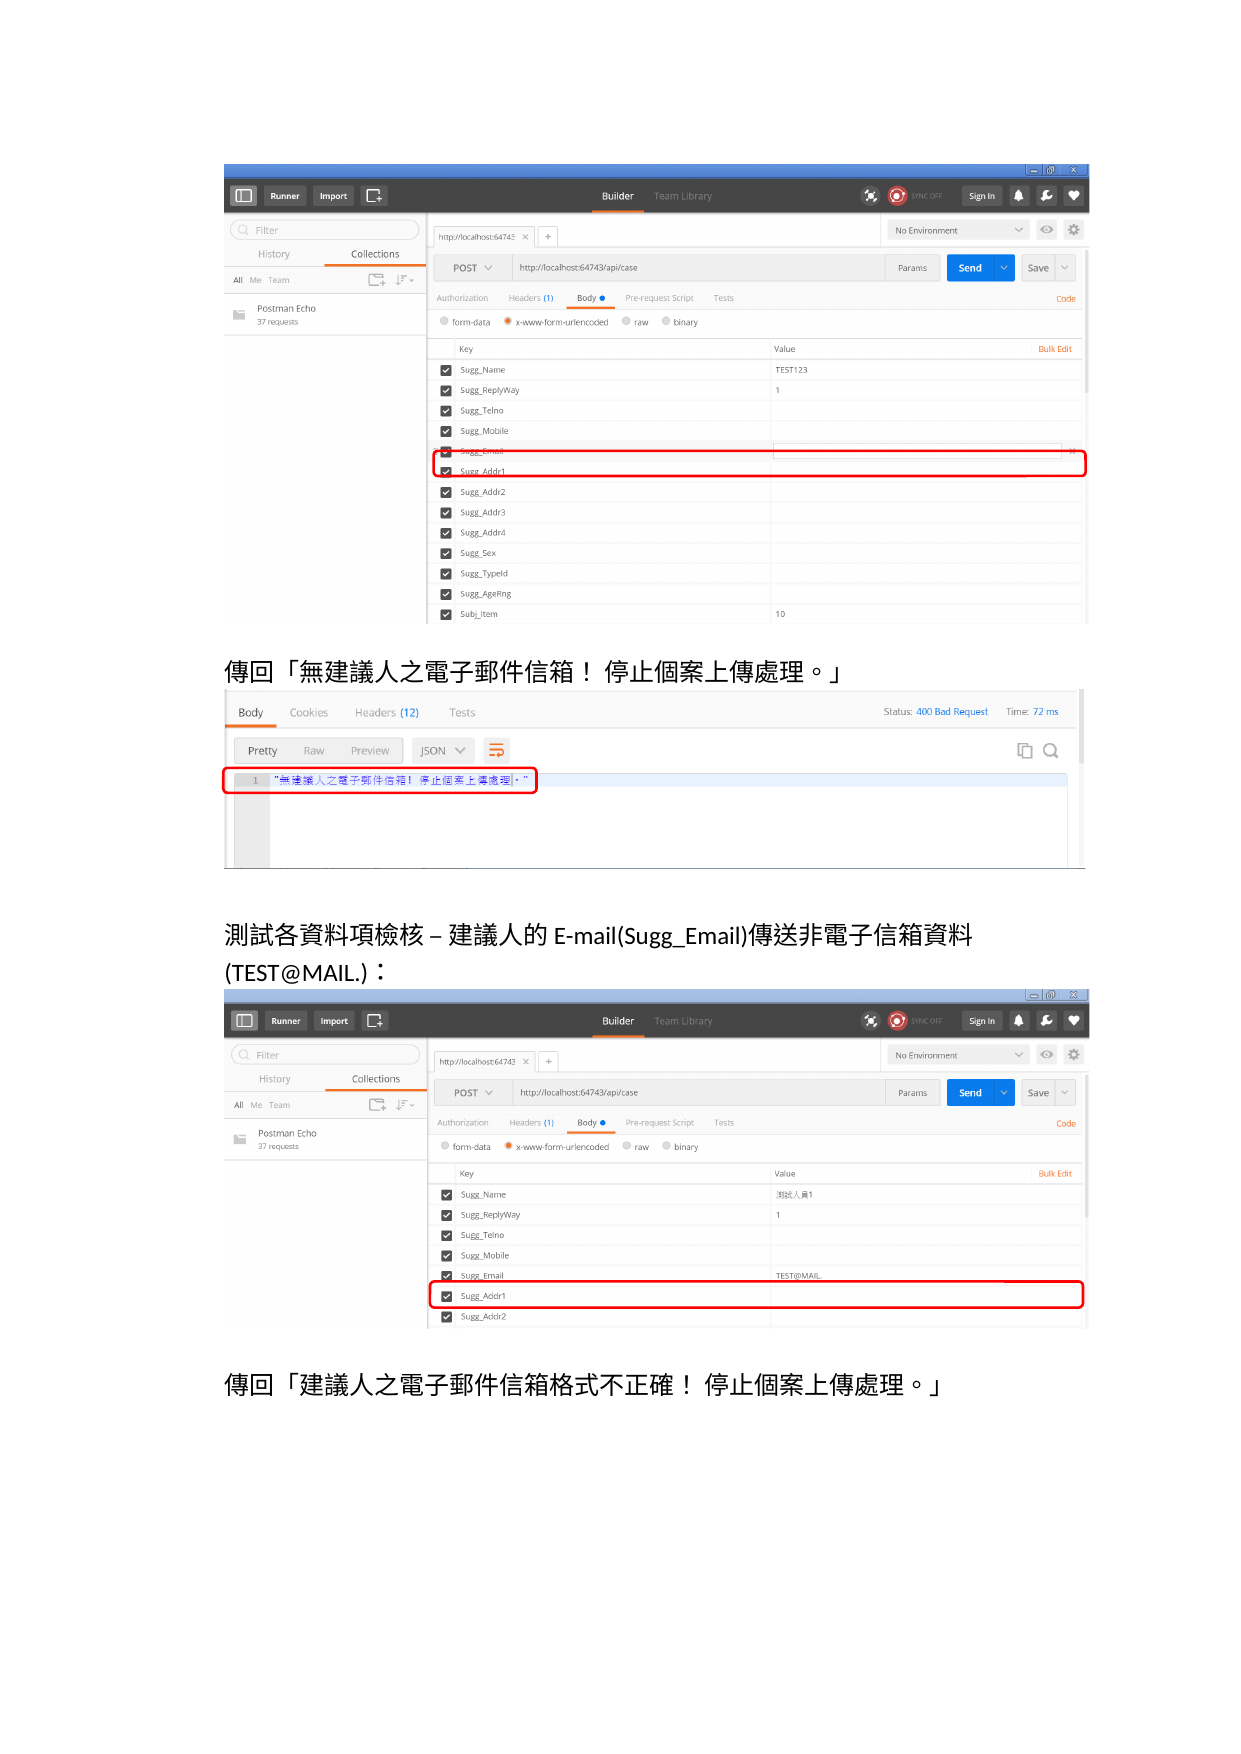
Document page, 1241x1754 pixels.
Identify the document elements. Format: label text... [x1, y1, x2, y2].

picture [224, 164, 1090, 624]
picture [224, 989, 1090, 1329]
list 傳回「建議人之電子郵件信箱格式不正確！ 停止個案上傳處理。」 [224, 1364, 1053, 1402]
list 傳回「無建議人之電子郵件信箱！ 停止個案上傳處理。」 [224, 652, 1053, 689]
picture [224, 689, 1086, 869]
list 測試各資料項檢核 – 建議人的E-mail(Sugg_Email)傳送非電子信箱資料(TEST@MAIL.)： [224, 914, 1053, 989]
picture [225, 770, 535, 791]
